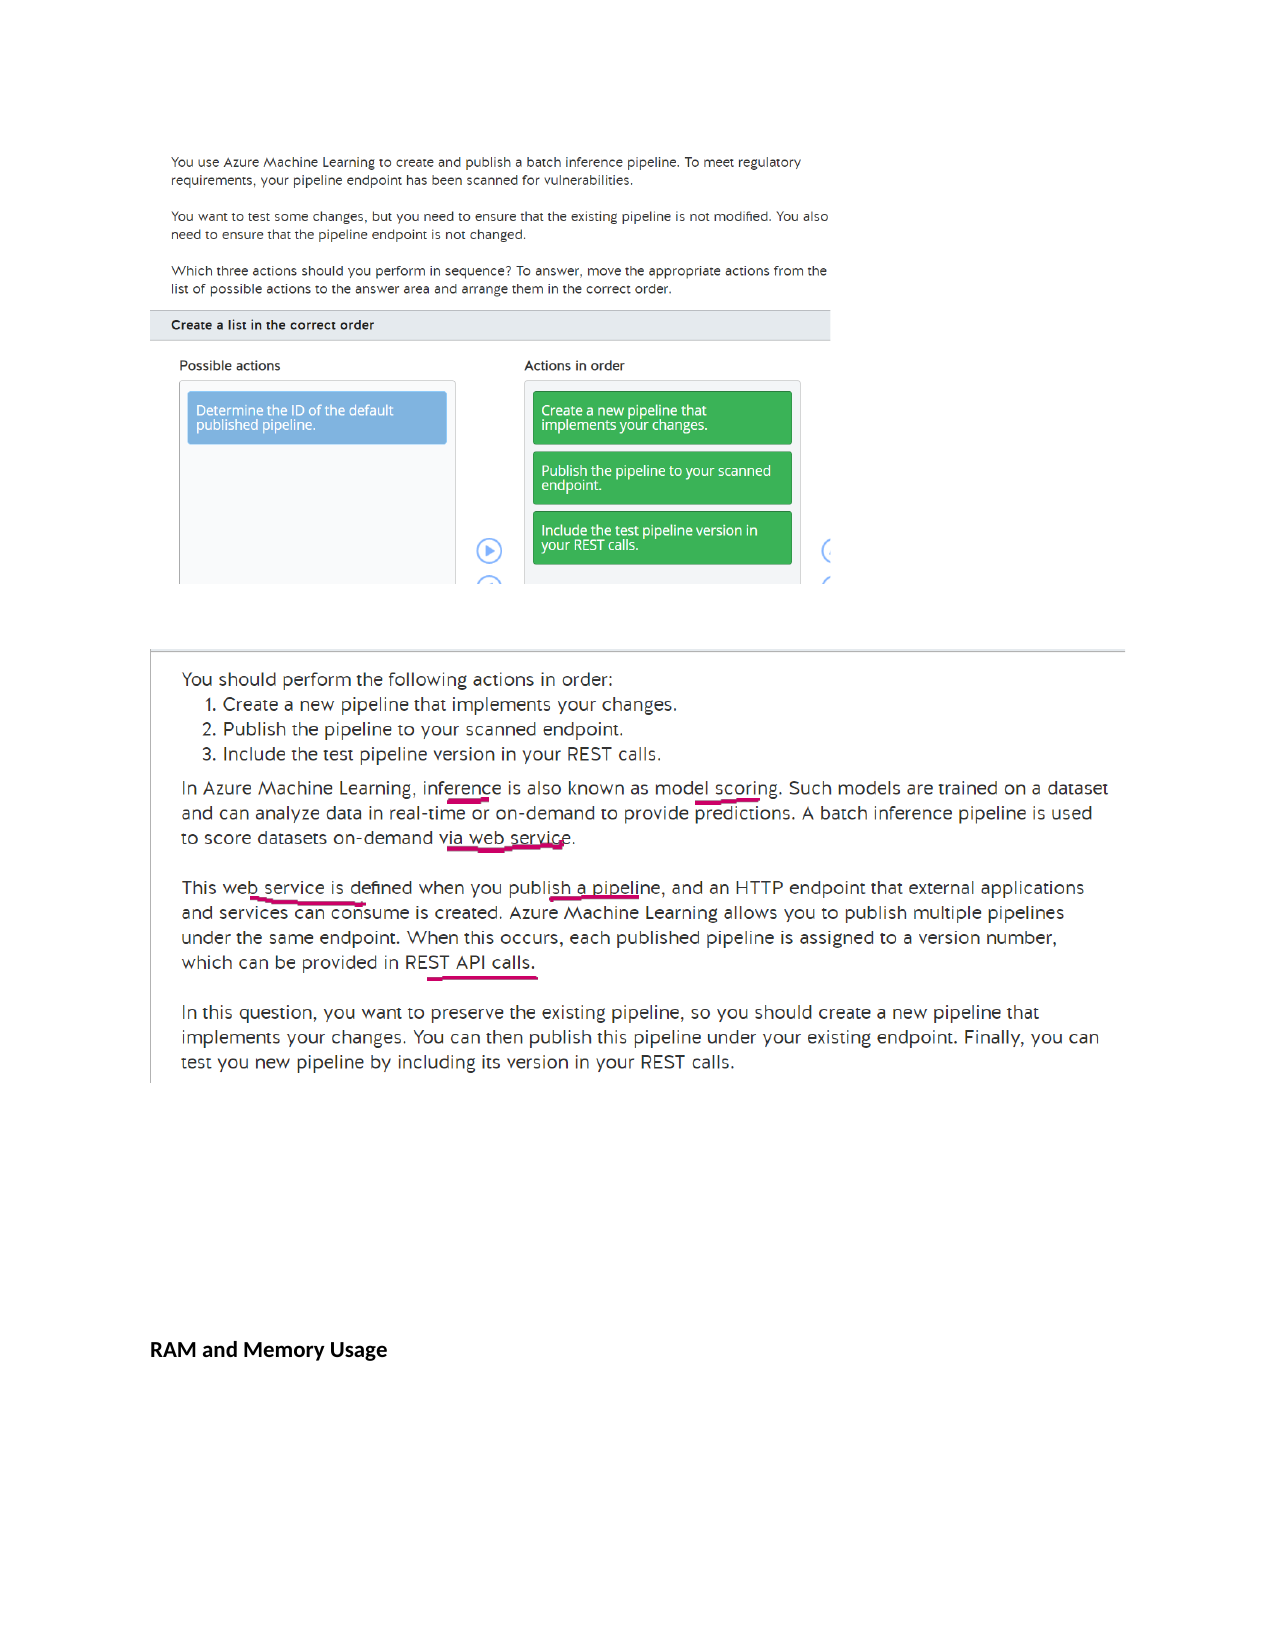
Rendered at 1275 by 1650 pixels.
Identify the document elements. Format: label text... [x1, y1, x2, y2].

picture [150, 150, 831, 584]
text RAM and Memory Usage [150, 1336, 1125, 1364]
picture [150, 649, 1125, 1083]
